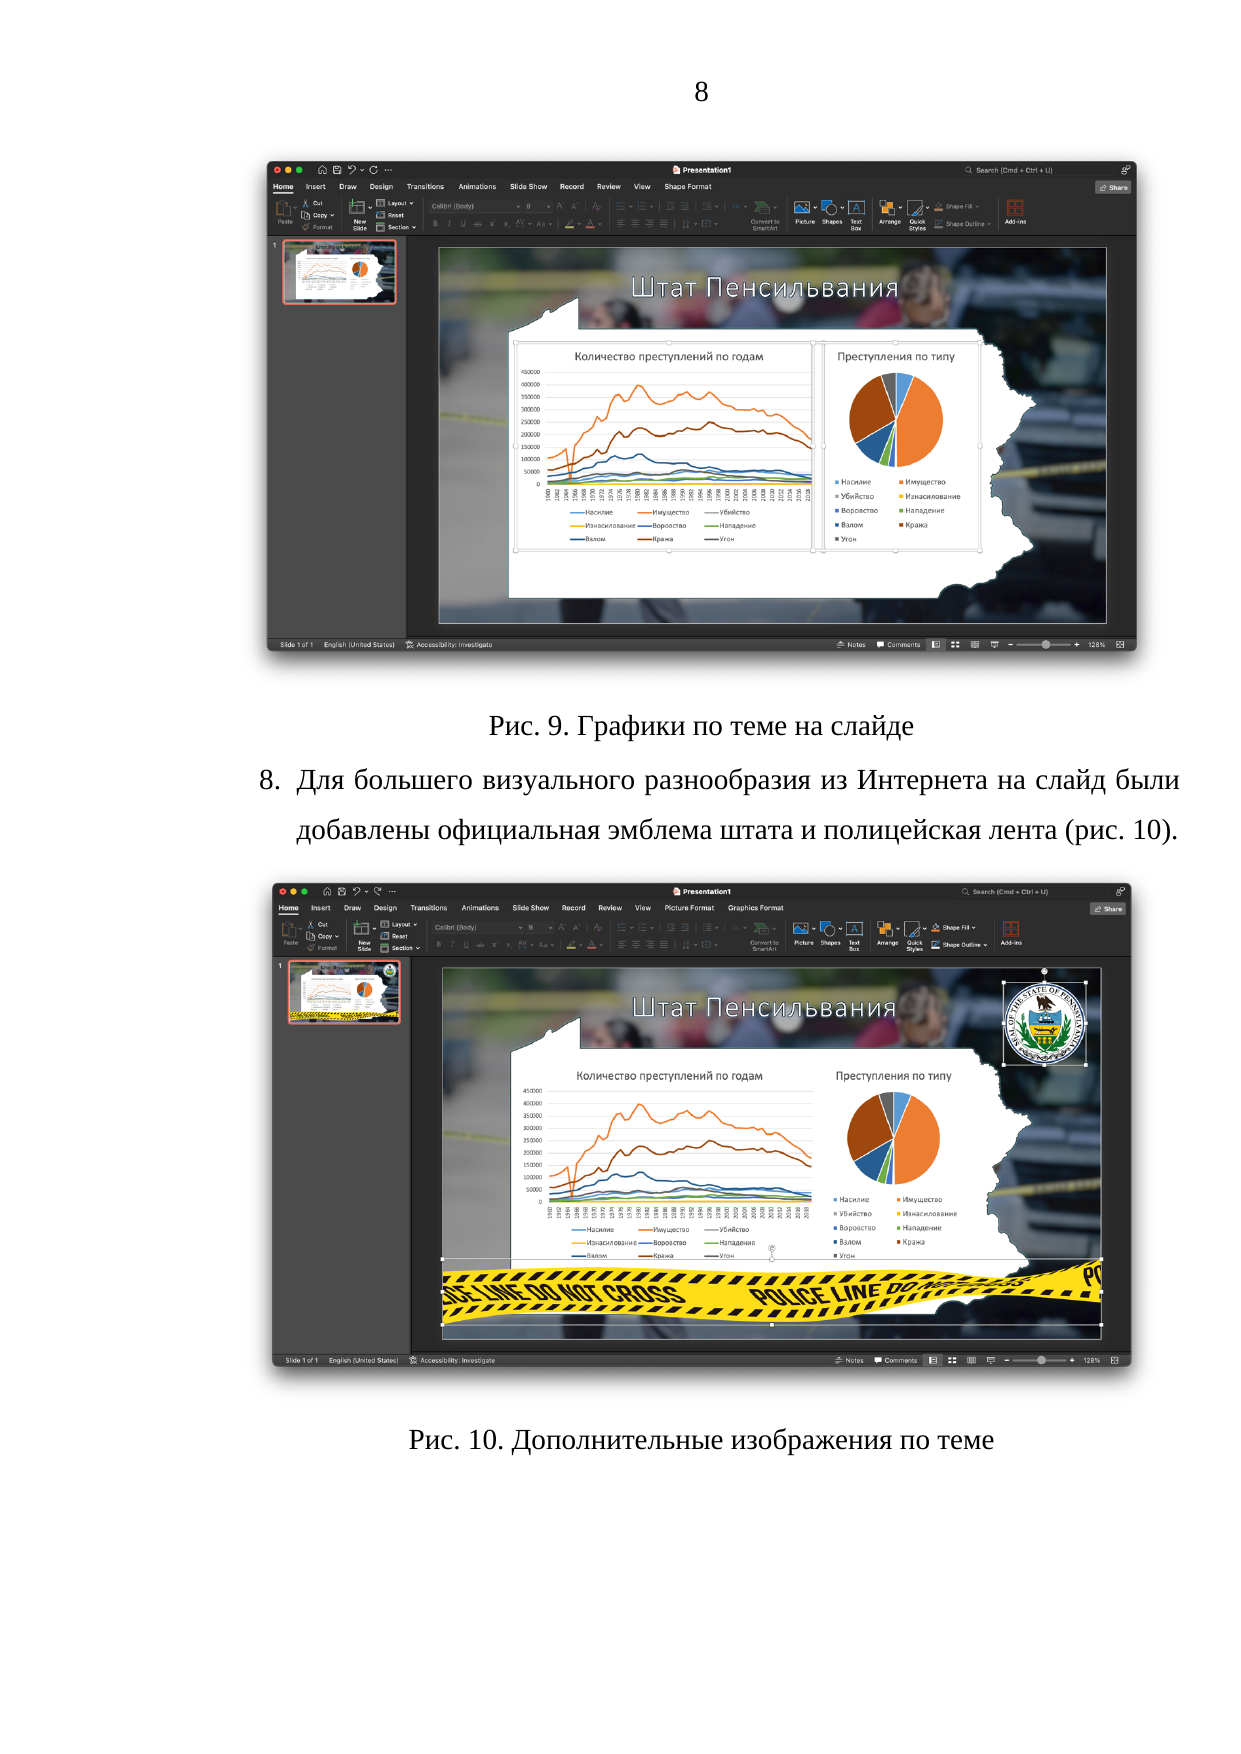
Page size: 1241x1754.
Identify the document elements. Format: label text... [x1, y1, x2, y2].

picture [242, 862, 1161, 1406]
list Для большего визуального разнообразия из Интернета на слайд были добавлены официальная эмблема штата и полицейская лента (рис. 10). [259, 762, 1181, 846]
picture [236, 141, 1167, 691]
